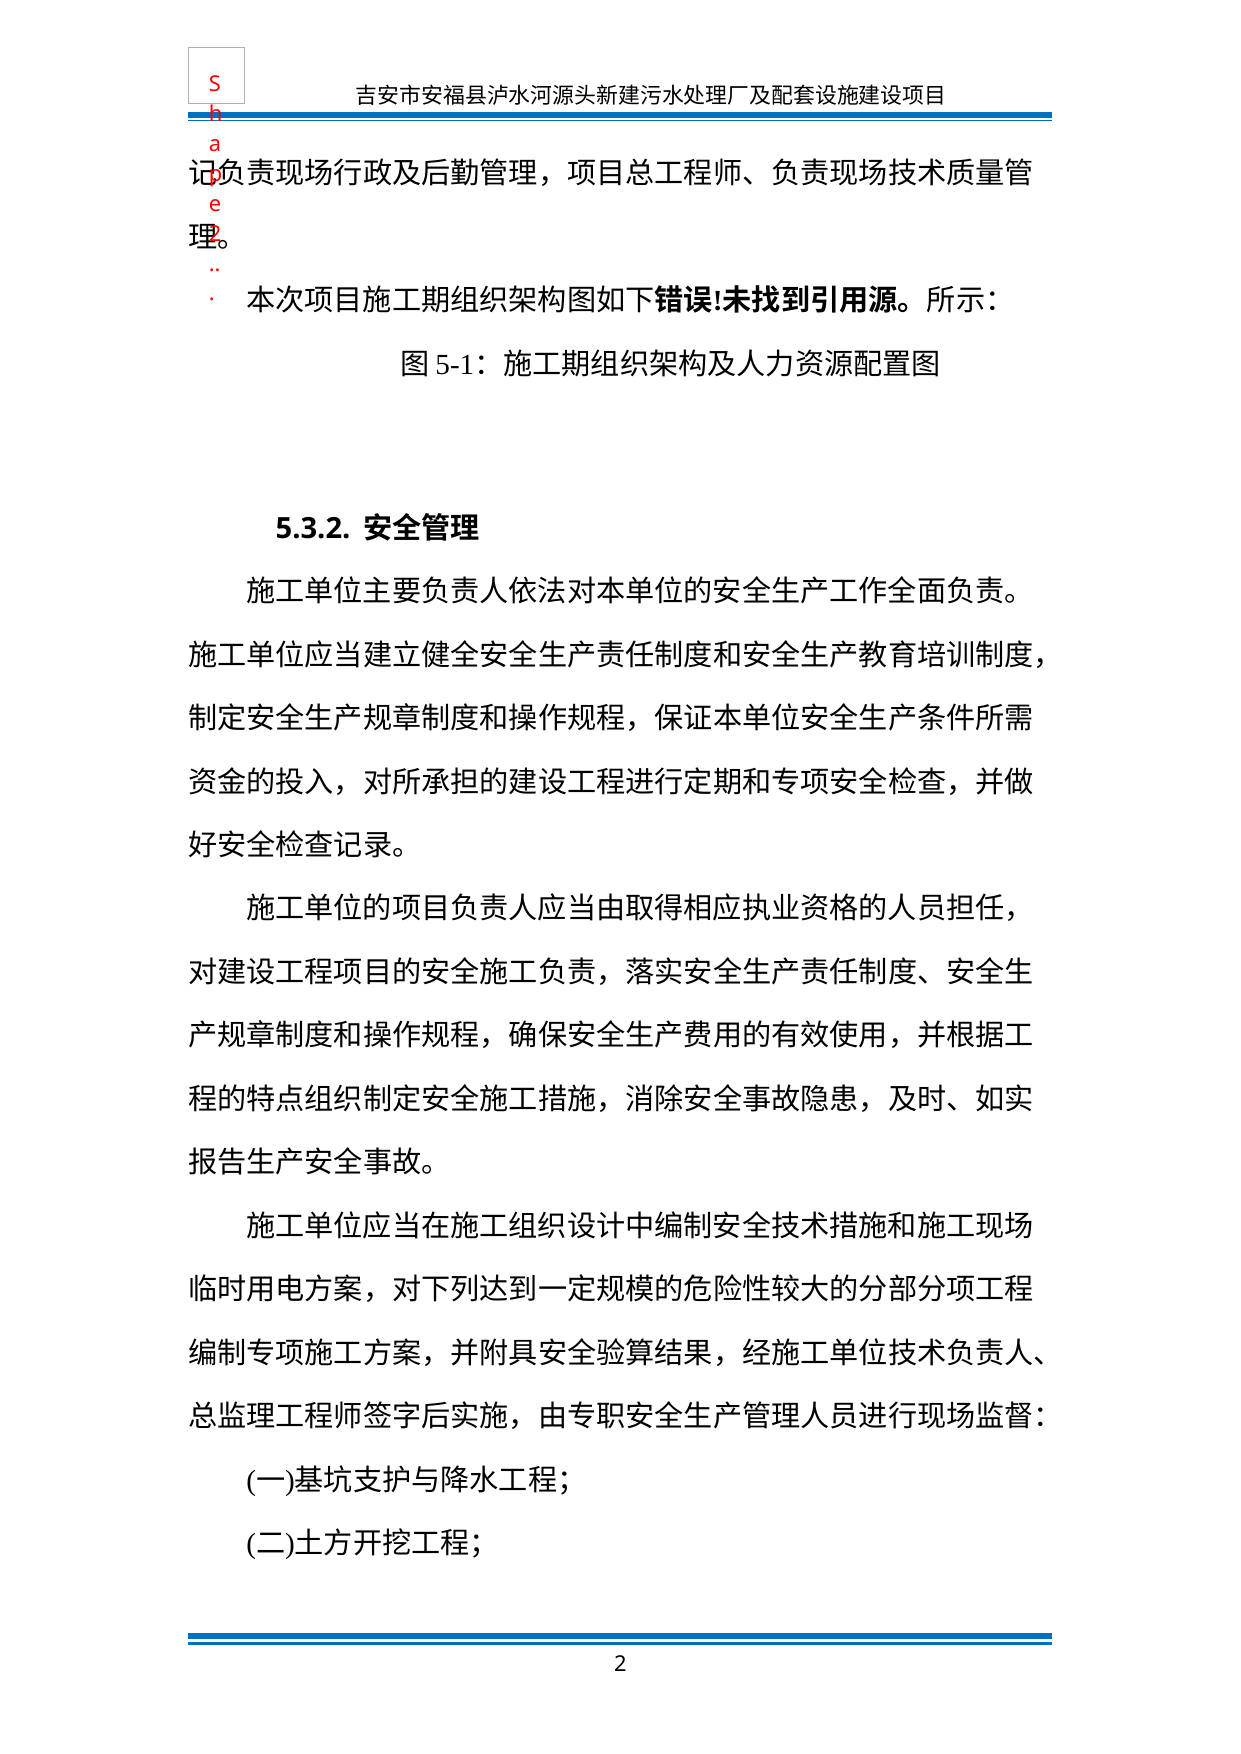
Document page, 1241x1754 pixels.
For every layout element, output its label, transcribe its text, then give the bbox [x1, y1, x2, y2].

text 图5-1：施工期组织架构及人力资源配置图 [188, 340, 1052, 383]
text 施工单位的项目负责人应当由取得相应执业资格的人员担任，对建设工程项目的安全施工负责，落实安全生产责任制度、安全生产规章制度和操作规程，确保安全生产费用的有效使用，并根据工程的特点组织制定安全施工措施，消除安全事故隐患，及时、如实报告生产安全事故。 [188, 885, 1052, 1181]
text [188, 150, 1052, 256]
list 安全管理 [275, 504, 1052, 547]
text (二)土方开挖工程； [188, 1519, 1052, 1562]
text 施工单位应当在施工组织设计中编制安全技术措施和施工现场临时用电方案，对下列达到一定规模的危险性较大的分部分项工程编制专项施工方案，并附具安全验算结果，经施工单位技术负责人、总监理工程师签字后实施，由专职安全生产管理人员进行现场监督： [188, 1202, 1052, 1435]
text (一)基坑支护与降水工程； [188, 1456, 1052, 1498]
text 施工单位主要负责人依法对本单位的安全生产工作全面负责。施工单位应当建立健全安全生产责任制度和安全生产教育培训制度，制定安全生产规章制度和操作规程，保证本单位安全生产条件所需资金的投入，对所承担的建设工程进行定期和专项安全检查，并做好安全检查记录。 [188, 568, 1052, 864]
text 本次项目施工期组织架构图如下错误!未找到引用源。所示： [188, 277, 1052, 319]
